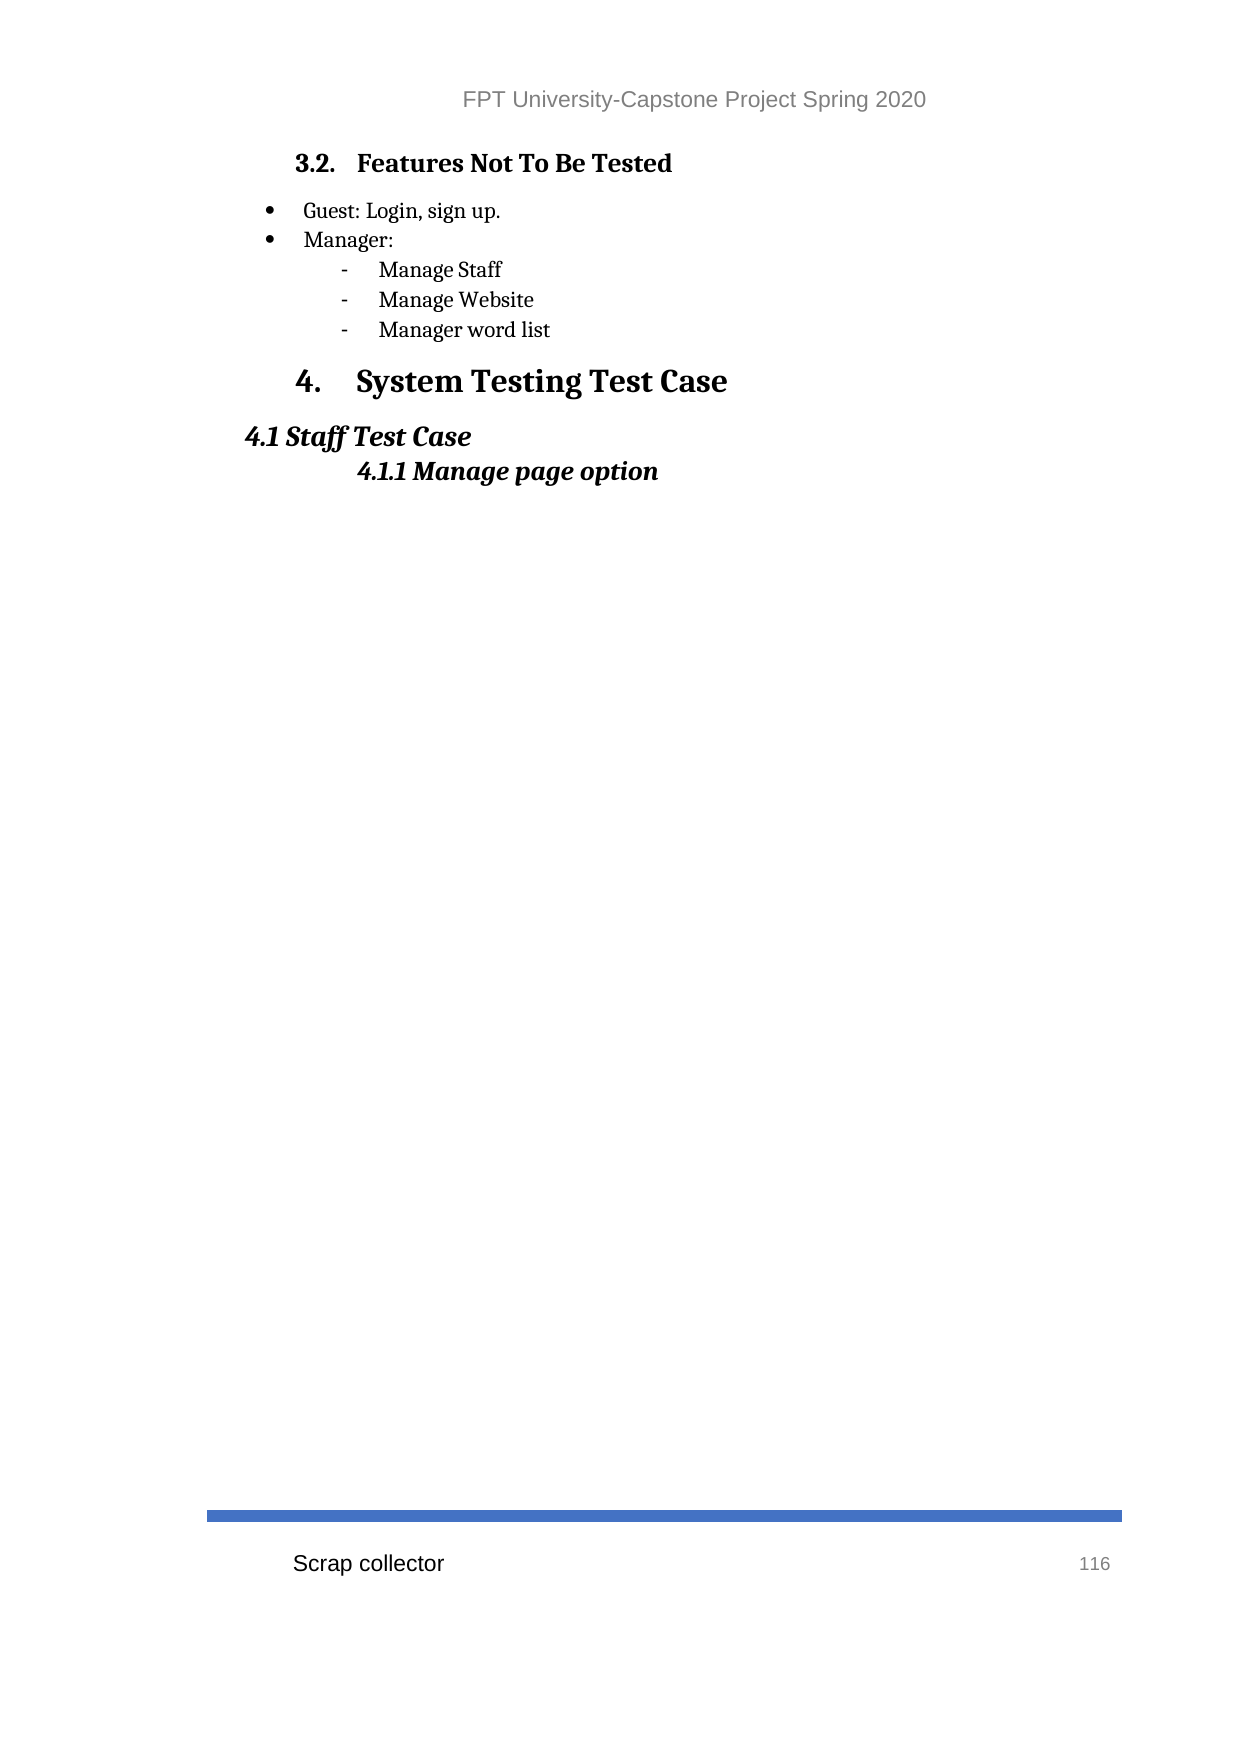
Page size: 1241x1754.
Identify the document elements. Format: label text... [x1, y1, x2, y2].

list Guest: Login, sign up. [266, 198, 1122, 224]
text 4.1 Staff Test Case 4.1.1 Manage page option [244, 420, 1122, 487]
list Manager: [266, 226, 1122, 253]
list Manage Staff [341, 255, 1122, 283]
subtitle System Testing Test Case [295, 362, 1122, 400]
subtitle Features Not To Be Tested [295, 148, 1122, 179]
list Manager word list [341, 315, 1122, 343]
list Manage Website [341, 285, 1122, 313]
